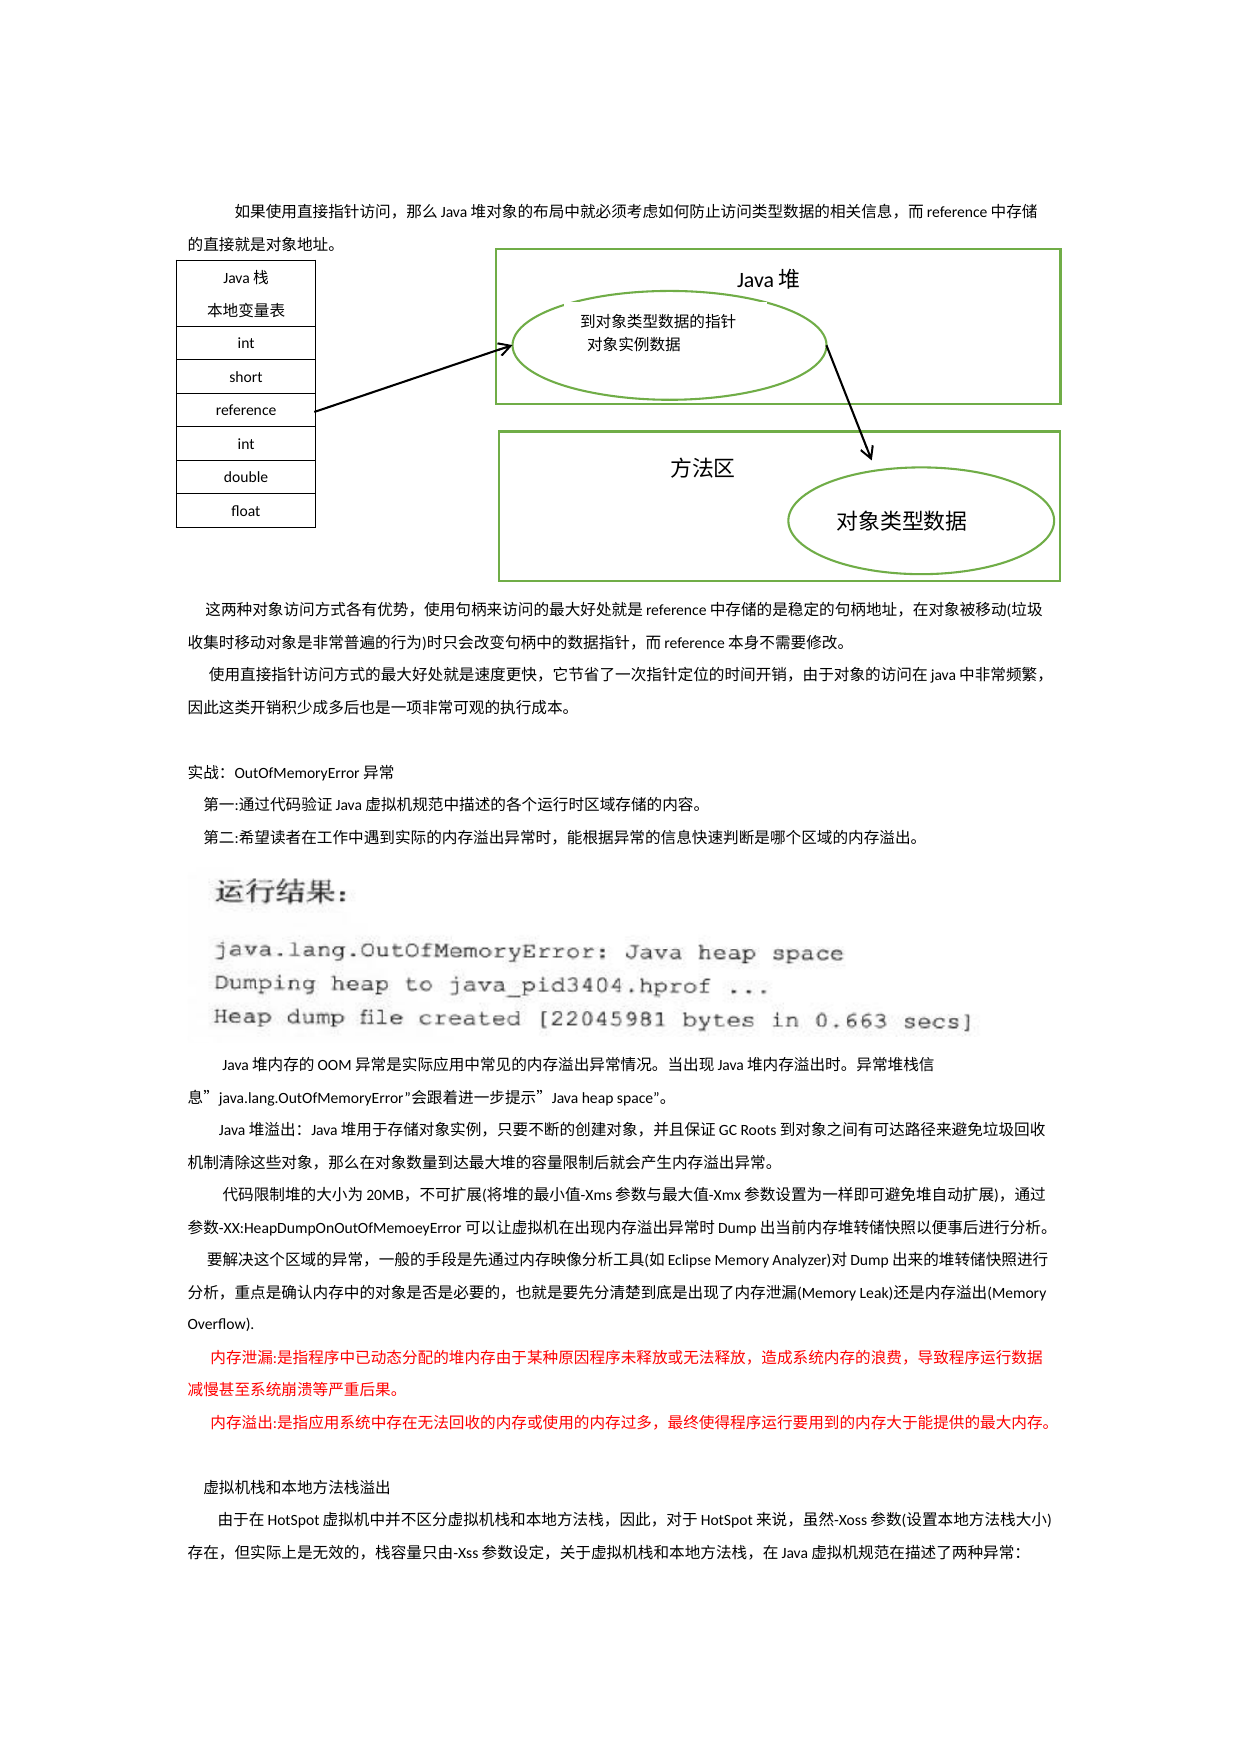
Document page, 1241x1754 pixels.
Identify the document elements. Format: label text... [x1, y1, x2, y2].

table_cell float [177, 494, 315, 527]
text 第二:希望读者在工作中遇到实际的内存溢出异常时，能根据异常的信息快速判断是哪个区域的内存溢出。 [187, 820, 1053, 853]
table_cell short [177, 360, 315, 393]
text 实战：OutOfMemoryError异常 [187, 755, 1053, 788]
text 这两种对象访问方式各有优势，使用句柄来访问的最大好处就是reference中存储的是稳定的句柄地址，在对象被移动(垃圾收集时移动对象是非常普遍的行为)时只会改变句柄中的数据指针，而reference本身不需要修改。 [187, 593, 1053, 658]
text Java堆溢出：Java堆用于存储对象实例，只要不断的创建对象，并且保证GC Roots到对象之间有可达路径来避免垃圾回收机制清除这些对象，那么在对象数量到达最大堆的容量限制后就会产生内存溢出异常。 [187, 1113, 1053, 1178]
text 内存溢出:是指应用系统中存在无法回收的内存或使用的内存过多，最终使得程序运行要用到的内存大于能提供的最大内存。 [187, 1405, 1053, 1438]
text 第一:通过代码验证Java虚拟机规范中描述的各个运行时区域存储的内容。 [187, 788, 1053, 820]
text 使用直接指针访问方式的最大好处就是速度更快，它节省了一次指针定位的时间开销，由于对象的访问在java中非常频繁，因此这类开销积少成多后也是一项非常可观的执行成本。 [187, 658, 1053, 723]
text Java堆内存的OOM异常是实际应用中常见的内存溢出异常情况。当出现Java堆内存溢出时。异常堆栈信息”java.lang.OutOfMemoryError”会跟着进一步提示”Java heap space”。 [187, 1048, 1053, 1113]
table_cell int [177, 327, 315, 359]
text 代码限制堆的大小为20MB，不可扩展(将堆的最小值-Xms参数与最大值-Xmx参数设置为一样即可避免堆自动扩展)，通过参数-XX:HeapDumpOnOutOfMemoeyError可以让虚拟机在出现内存溢出异常时Dump出当前内存堆转储快照以便事后进行分析。 [187, 1178, 1053, 1243]
table_cell int [177, 427, 315, 460]
text 要解决这个区域的异常，一般的手段是先通过内存映像分析工具(如Eclipse Memory Analyzer)对Dump出来的堆转储快照进行分析，重点是确认内存中的对象是否是必要的，也就是要先分清楚到底是出现了内存泄漏(Memory Leak)还是内存溢出(Memory Overflow). [187, 1243, 1053, 1340]
picture [187, 857, 1053, 1043]
table_cell double [177, 461, 315, 493]
text 由于在HotSpot虚拟机中并不区分虚拟机栈和本地方法栈，因此，对于HotSpot来说，虽然-Xoss参数(设置本地方法栈大小)存在，但实际上是无效的，栈容量只由-Xss参数设定，关于虚拟机栈和本地方法栈，在Java虚拟机规范在描述了两种异常： [187, 1503, 1053, 1568]
table_header Java栈 本地变量表 [177, 261, 315, 326]
text 内存泄漏:是指程序中已动态分配的堆内存由于某种原因程序未释放或无法释放，造成系统内存的浪费，导致程序运行数据减慢甚至系统崩溃等严重后果。 [187, 1340, 1053, 1405]
text 如果使用直接指针访问，那么Java堆对象的布局中就必须考虑如何防止访问类型数据的相关信息，而reference中存储的直接就是对象地址。 [187, 194, 1053, 259]
text 虚拟机栈和本地方法栈溢出 [187, 1470, 1053, 1503]
table_cell reference [177, 394, 315, 426]
